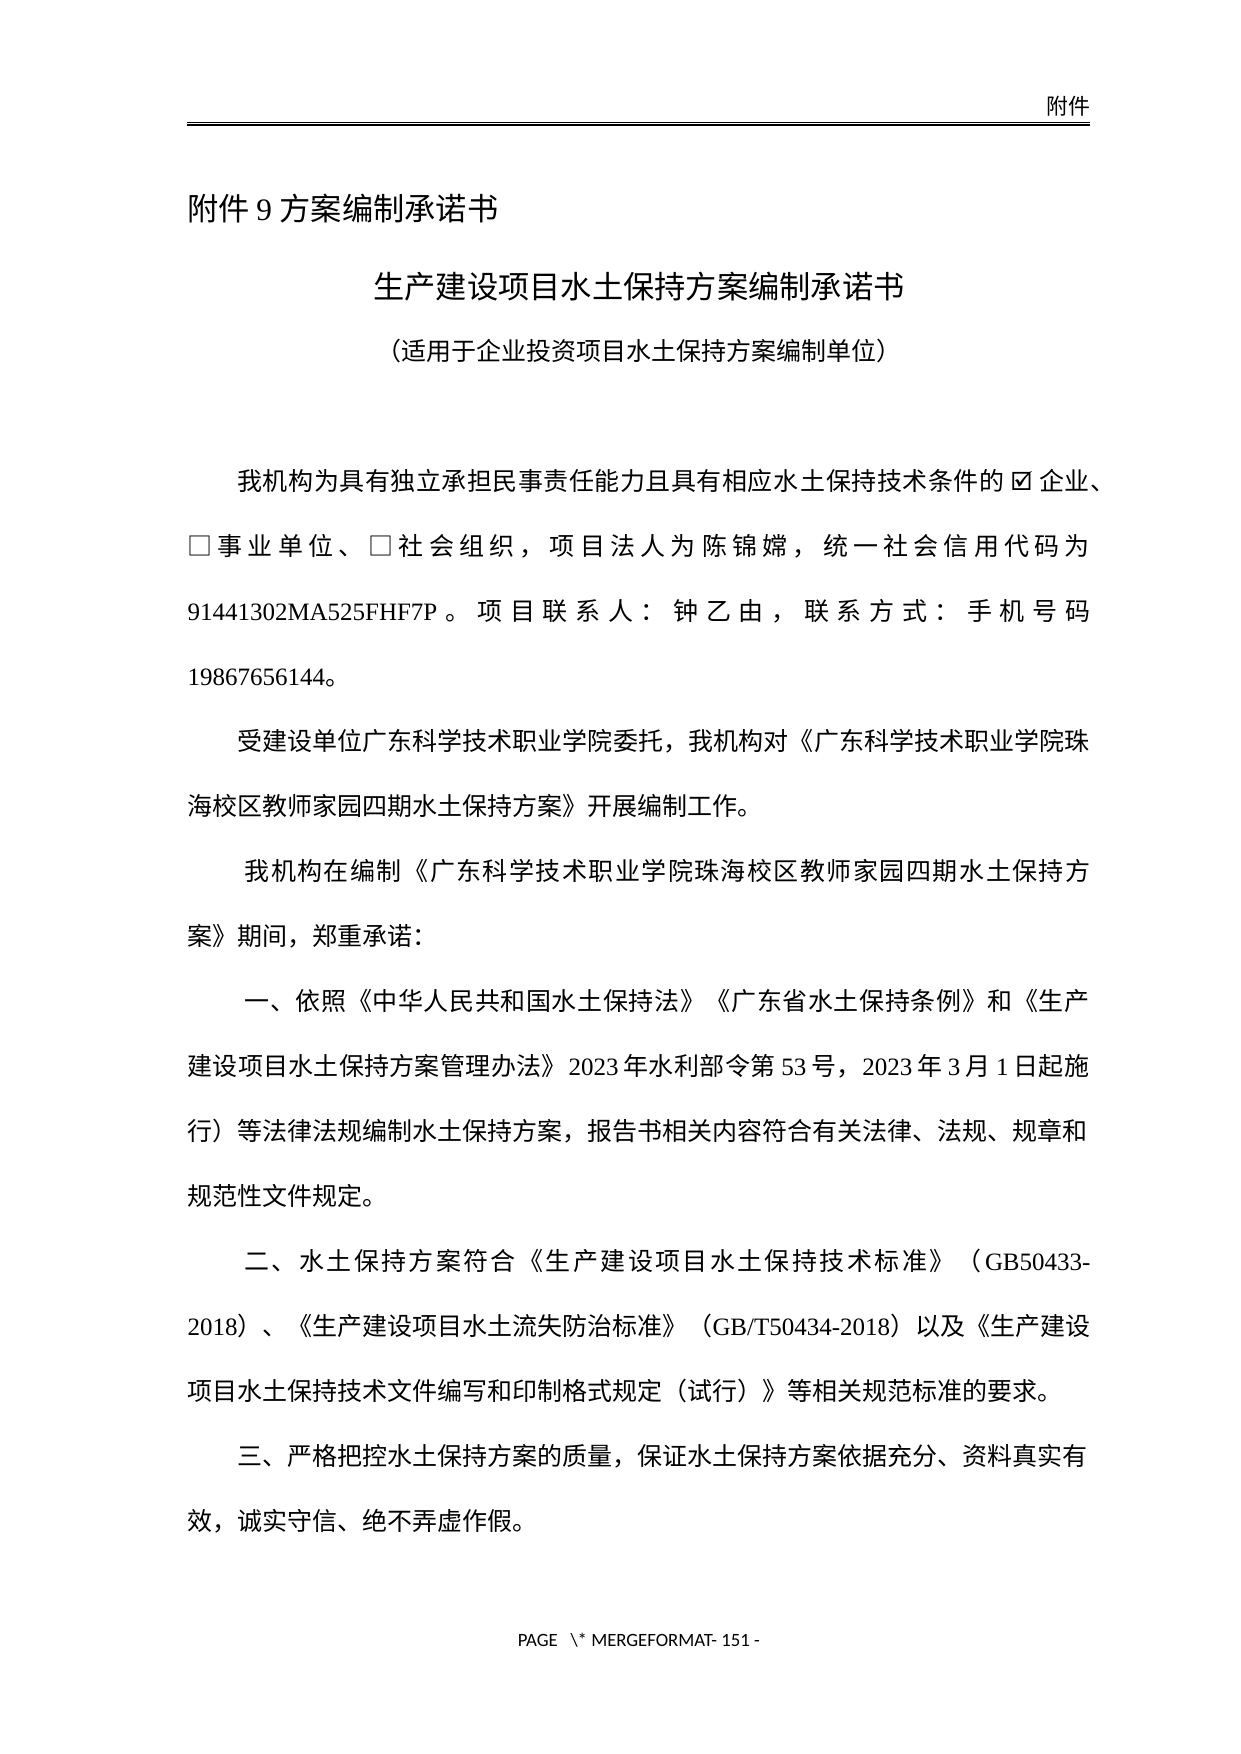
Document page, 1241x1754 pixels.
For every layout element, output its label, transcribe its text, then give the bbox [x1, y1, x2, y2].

text 受建设单位广东科学技术职业学院委托，我机构对《广东科学技术职业学院珠海校区教师家园四期水土保持方案》开展编制工作。 [187, 707, 1090, 837]
text 三、严格把控水土保持方案的质量，保证水土保持方案依据充分、资料真实有效，诚实守信、绝不弄虚作假。 [187, 1422, 1090, 1552]
text 二、水土保持方案符合《生产建设项目水土保持技术标准》（GB50433-2018）、《生产建设项目水土流失防治标准》（GB/T50434-2018）以及《生产建设项目水土保持技术文件编写和印制格式规定（试行）》等相关规范标准的要求。 [187, 1227, 1090, 1422]
text 我机构为具有独立承担民事责任能力且具有相应水土保持技术条件的企业、□事业单位、□社会组织，项目法人为陈锦嫦，统一社会信用代码为91441302MA525FHF7P。项目联系人：钟乙由，联系方式：手机号码19867656144。 [187, 447, 1090, 707]
text 生产建设项目水土保持方案编制承诺书 [187, 252, 1090, 317]
text 我机构在编制《广东科学技术职业学院珠海校区教师家园四期水土保持方案》期间，郑重承诺： [187, 837, 1090, 967]
subtitle 附件9 方案编制承诺书 [187, 174, 1090, 239]
text （适用于企业投资项目水土保持方案编制单位） [187, 317, 1090, 382]
text 一、依照《中华人民共和国水土保持法》《广东省水土保持条例》和《生产建设项目水土保持方案管理办法》2023年水利部令第53号，2023年3月1日起施行）等法律法规编制水土保持方案，报告书相关内容符合有关法律、法规、规章和规范性文件规定。 [187, 967, 1090, 1227]
